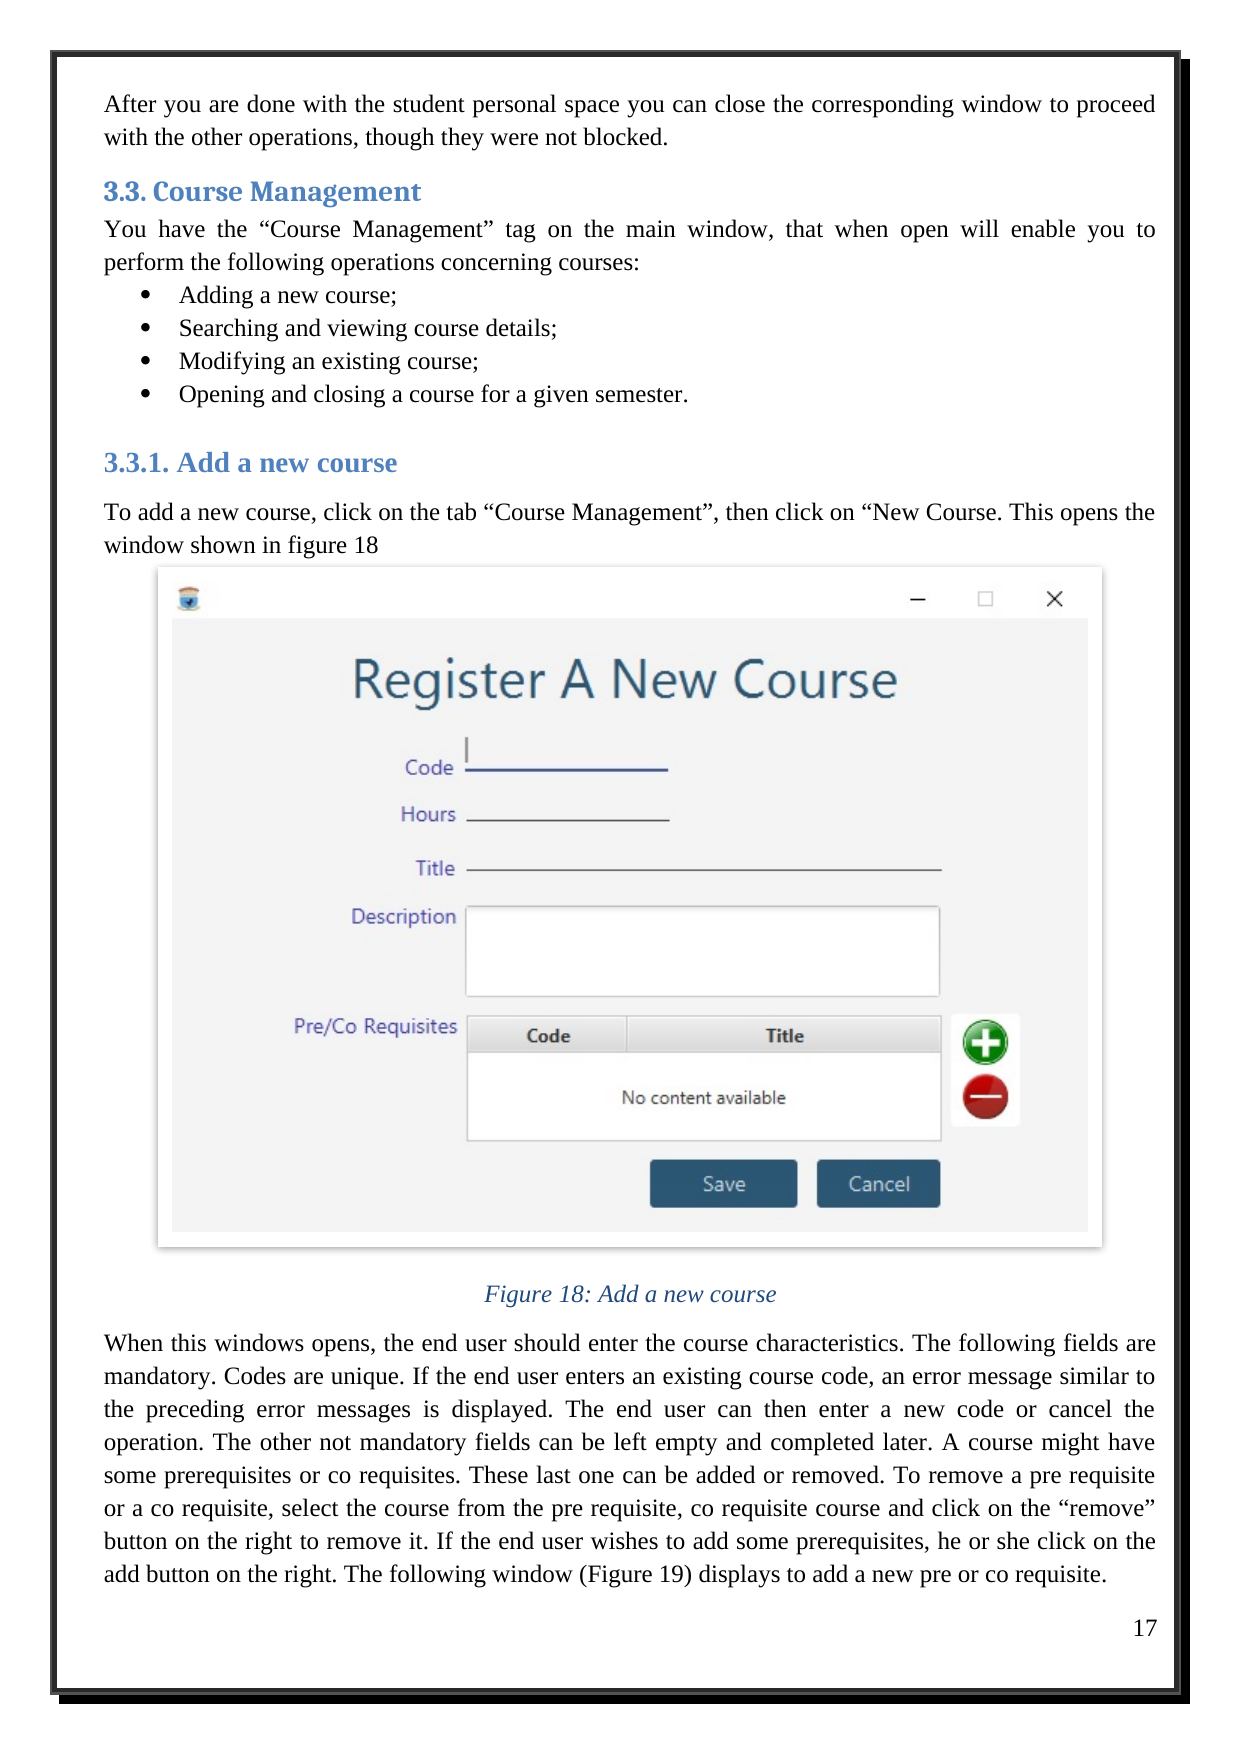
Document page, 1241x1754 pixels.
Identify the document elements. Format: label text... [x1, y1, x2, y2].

list Searching and viewing course details; [141, 313, 1157, 342]
text When this windows opens, the end user should enter the course characteristics. The following fields are mandatory. Codes are unique. If the end user enters an existing course code, an error message similar to the preceding error messages is displayed. The end user can then enter a new code or cancel the operation. The other not mandatory fields can be left empty and completed later. A course might have some prerequisites or co requisites. These last one can be added or removed. To remove a pre requisite or a co requisite, select the course from the pre requisite, co requisite course and click on the “remove” button on the right to remove it. If the end user wishes to add some prerequisites, he or she click on the add button on the right. The following window (Figure 19) displays to add a new pre or co requisite. [103, 1328, 1157, 1588]
picture [172, 581, 1088, 1232]
subtitle 3.3.1. Add a new course [103, 446, 1157, 479]
text To add a new course, click on the tab “Course Management”, then click on “New Course. This opens the window shown in figure 18 [103, 497, 1157, 558]
text You have the “Course Management” tag on the main window, that when open will enable you to perform the following operations concerning courses: [103, 214, 1157, 276]
text Figure 18: Add a new course [103, 1279, 1157, 1307]
list Modifying an existing course; [141, 346, 1157, 375]
text After you are done with the student personal space you can close the corresponding window to proceed with the other operations, though they were not blocked. [103, 89, 1157, 151]
subtitle 3.3. Course Management [103, 176, 1157, 209]
list Opening and closing a course for a given semester. [141, 379, 1157, 408]
list Adding a new course; [141, 280, 1157, 309]
